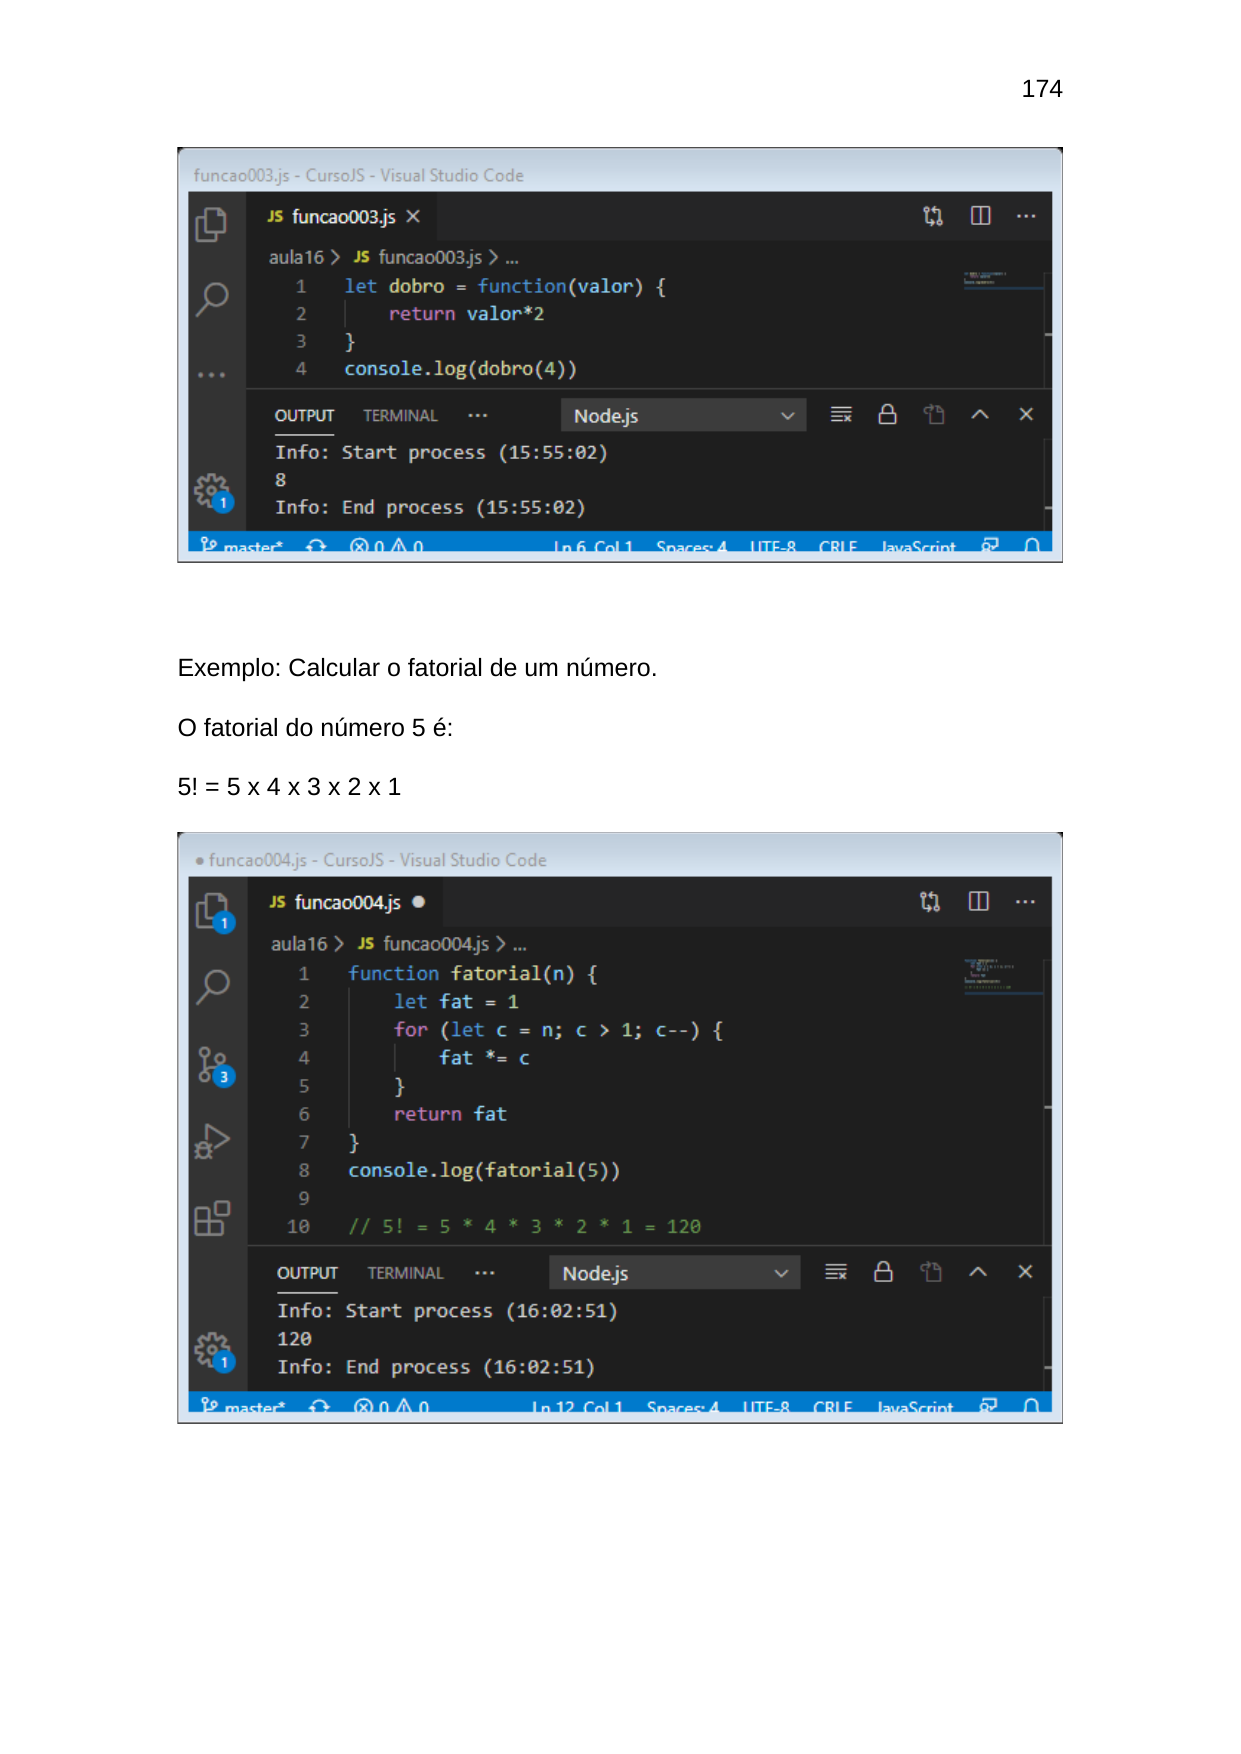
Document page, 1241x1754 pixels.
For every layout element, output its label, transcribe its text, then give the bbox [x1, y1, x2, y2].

text Exemplo: Calcular o fatorial de um número. [177, 653, 1063, 681]
text 5! = 5 x 4 x 3 x 2 x 1 [177, 772, 1063, 801]
text O fatorial do número 5 é: [177, 712, 1063, 741]
